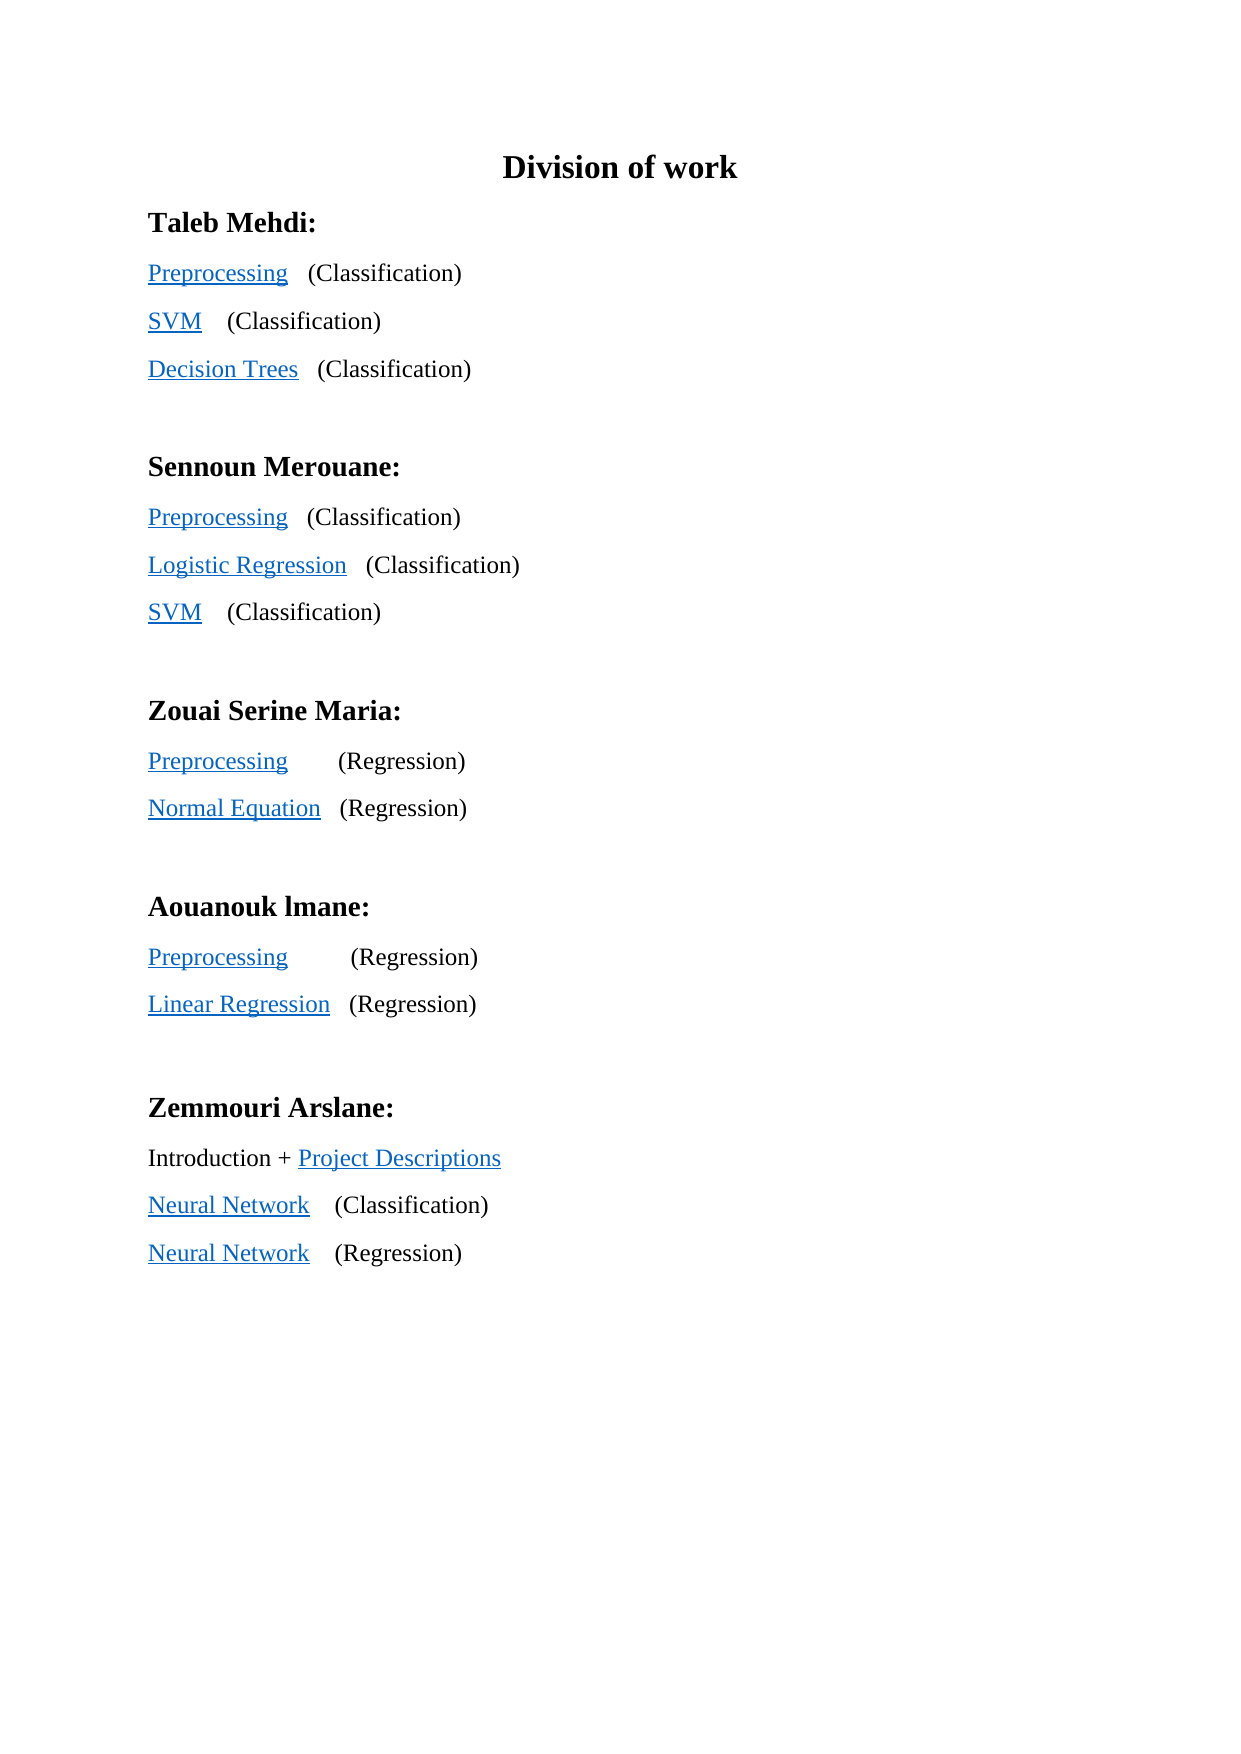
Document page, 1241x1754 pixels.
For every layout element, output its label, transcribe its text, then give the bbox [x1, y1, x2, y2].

text Sennoun Merouane: [148, 449, 1093, 483]
text Aouanouk lmane: [148, 889, 1093, 922]
text Preprocessing (Classification) [148, 502, 1093, 531]
text Neural Network (Regression) [148, 1238, 1093, 1267]
text Preprocessing (Classification) [148, 258, 1093, 287]
text Taleb Mehdi: [148, 206, 1093, 239]
text Logistic Regression (Classification) [148, 550, 1093, 578]
text SVM (Classification) [148, 597, 1093, 626]
text Neural Network (Classification) [148, 1190, 1093, 1219]
text SVM (Classification) [148, 306, 1093, 335]
text Introduction + Project Descriptions [148, 1143, 1093, 1171]
text Zouai Serine Maria: [148, 693, 1093, 726]
text Preprocessing (Regression) [148, 746, 1093, 774]
text Normal Equation (Regression) [148, 793, 1093, 822]
text Division of work [148, 148, 1093, 186]
text Linear Regression (Regression) [148, 989, 1093, 1018]
text Decision Trees (Classification) [148, 354, 1093, 383]
text Preprocessing (Regression) [148, 942, 1093, 970]
text Zemmouri Arslane: [148, 1090, 1093, 1123]
